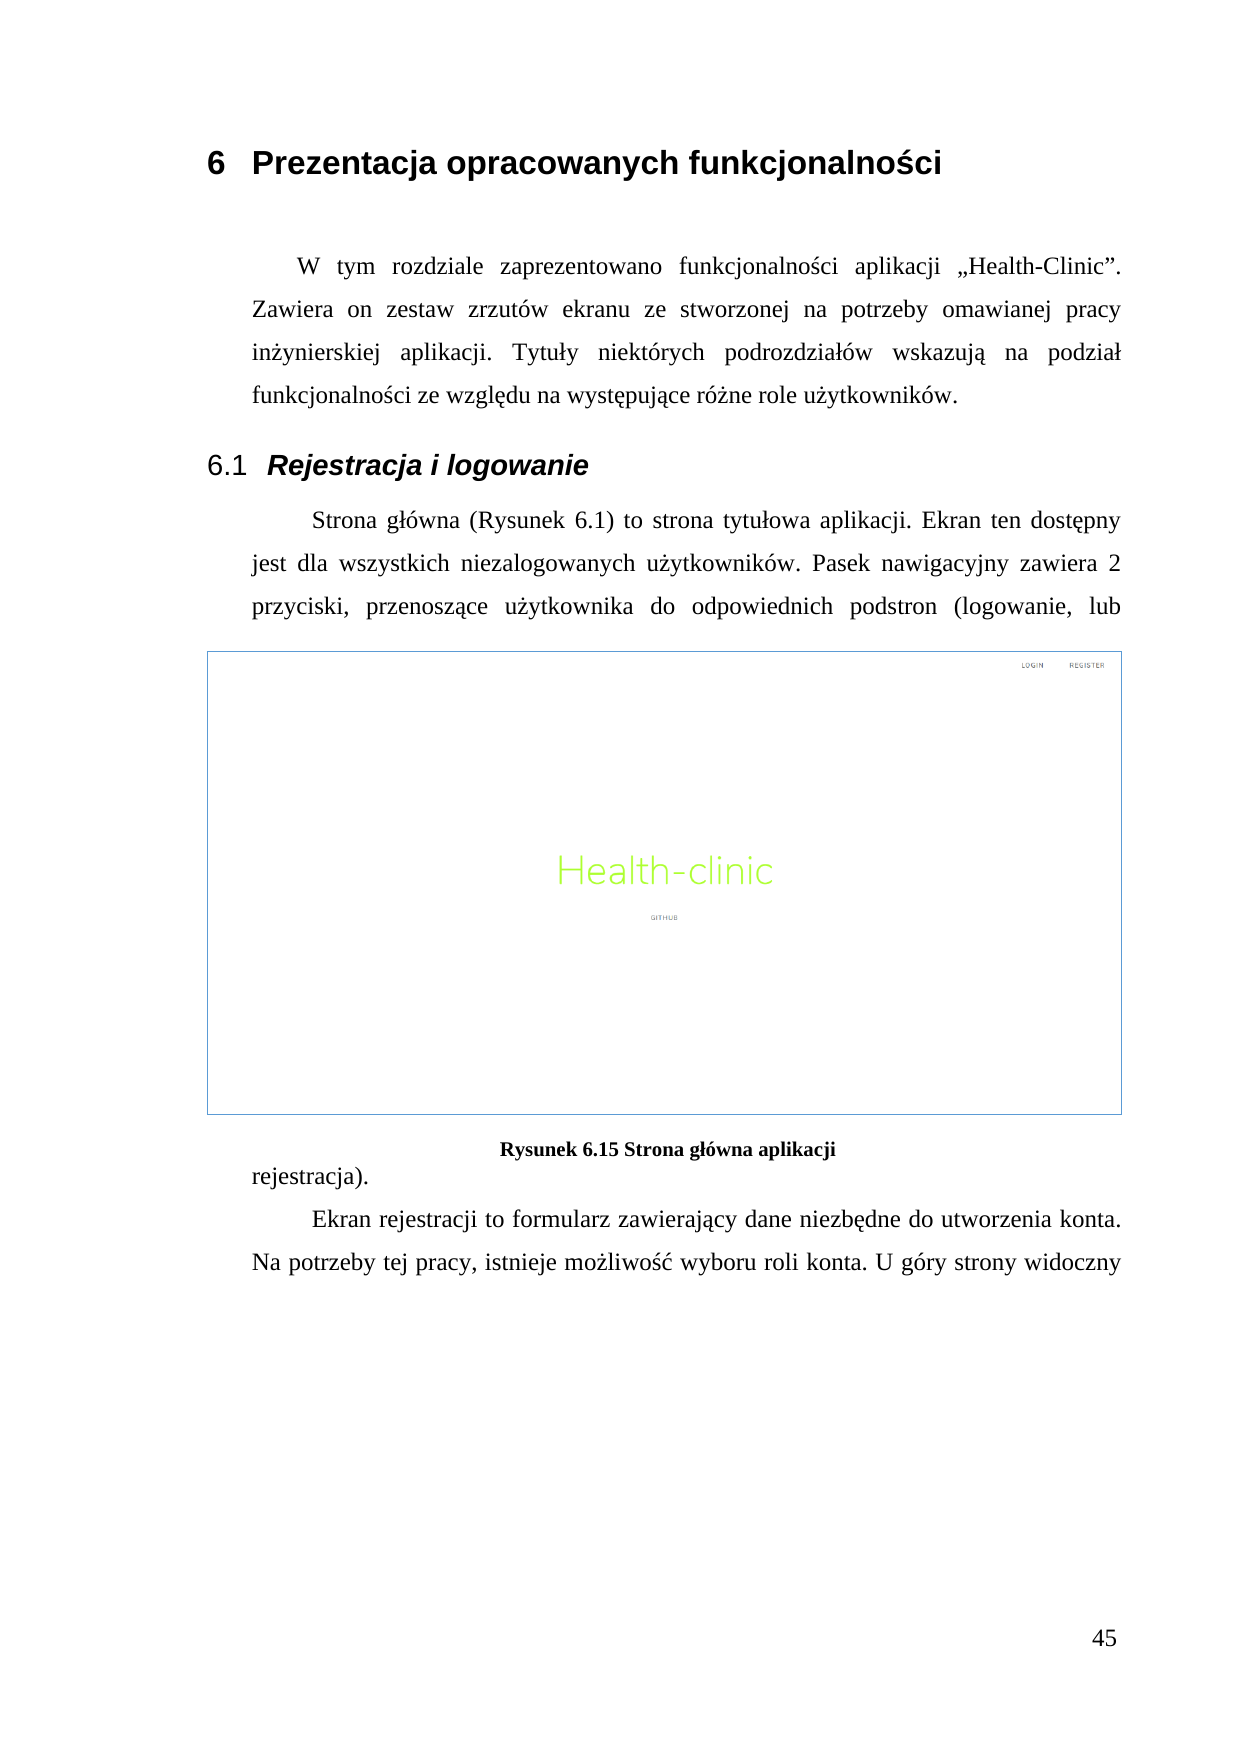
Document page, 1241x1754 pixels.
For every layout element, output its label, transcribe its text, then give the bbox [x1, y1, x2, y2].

picture [208, 652, 1121, 1114]
text W tym rozdziale zaprezentowano funkcjonalności aplikacji „Health-Clinic”. Zawiera on zestaw zrzutów ekranu ze stworzonej na potrzeby omawianej pracy inżynierskiej aplikacji. Tytuły niektórych podrozdziałów wskazują na podział funkcjonalności ze względu na występujące różne role użytkowników. [252, 251, 1122, 409]
subtitle Rejestracja i logowanie [207, 448, 1122, 482]
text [252, 1204, 1122, 1276]
text Strona główna (Rysunek 6.1) to strona tytułowa aplikacji. Ekran ten dostępny jest dla wszystkich niezalogowanych użytkowników. Pasek nawigacyjny zawiera 2 przyciski, przenoszące użytkownika do odpowiednich podstron (logowanie, lub rejestracja). [252, 1161, 1122, 1189]
subtitle Prezentacja opracowanych funkcjonalności [207, 143, 1122, 182]
text Strona główna (Rysunek 6.1) to strona tytułowa aplikacji. Ekran ten dostępny jest dla wszystkich niezalogowanych użytkowników. Pasek nawigacyjny zawiera 2 przyciski, przenoszące użytkownika do odpowiednich podstron (logowanie, lub rejestracja). [252, 505, 1122, 651]
